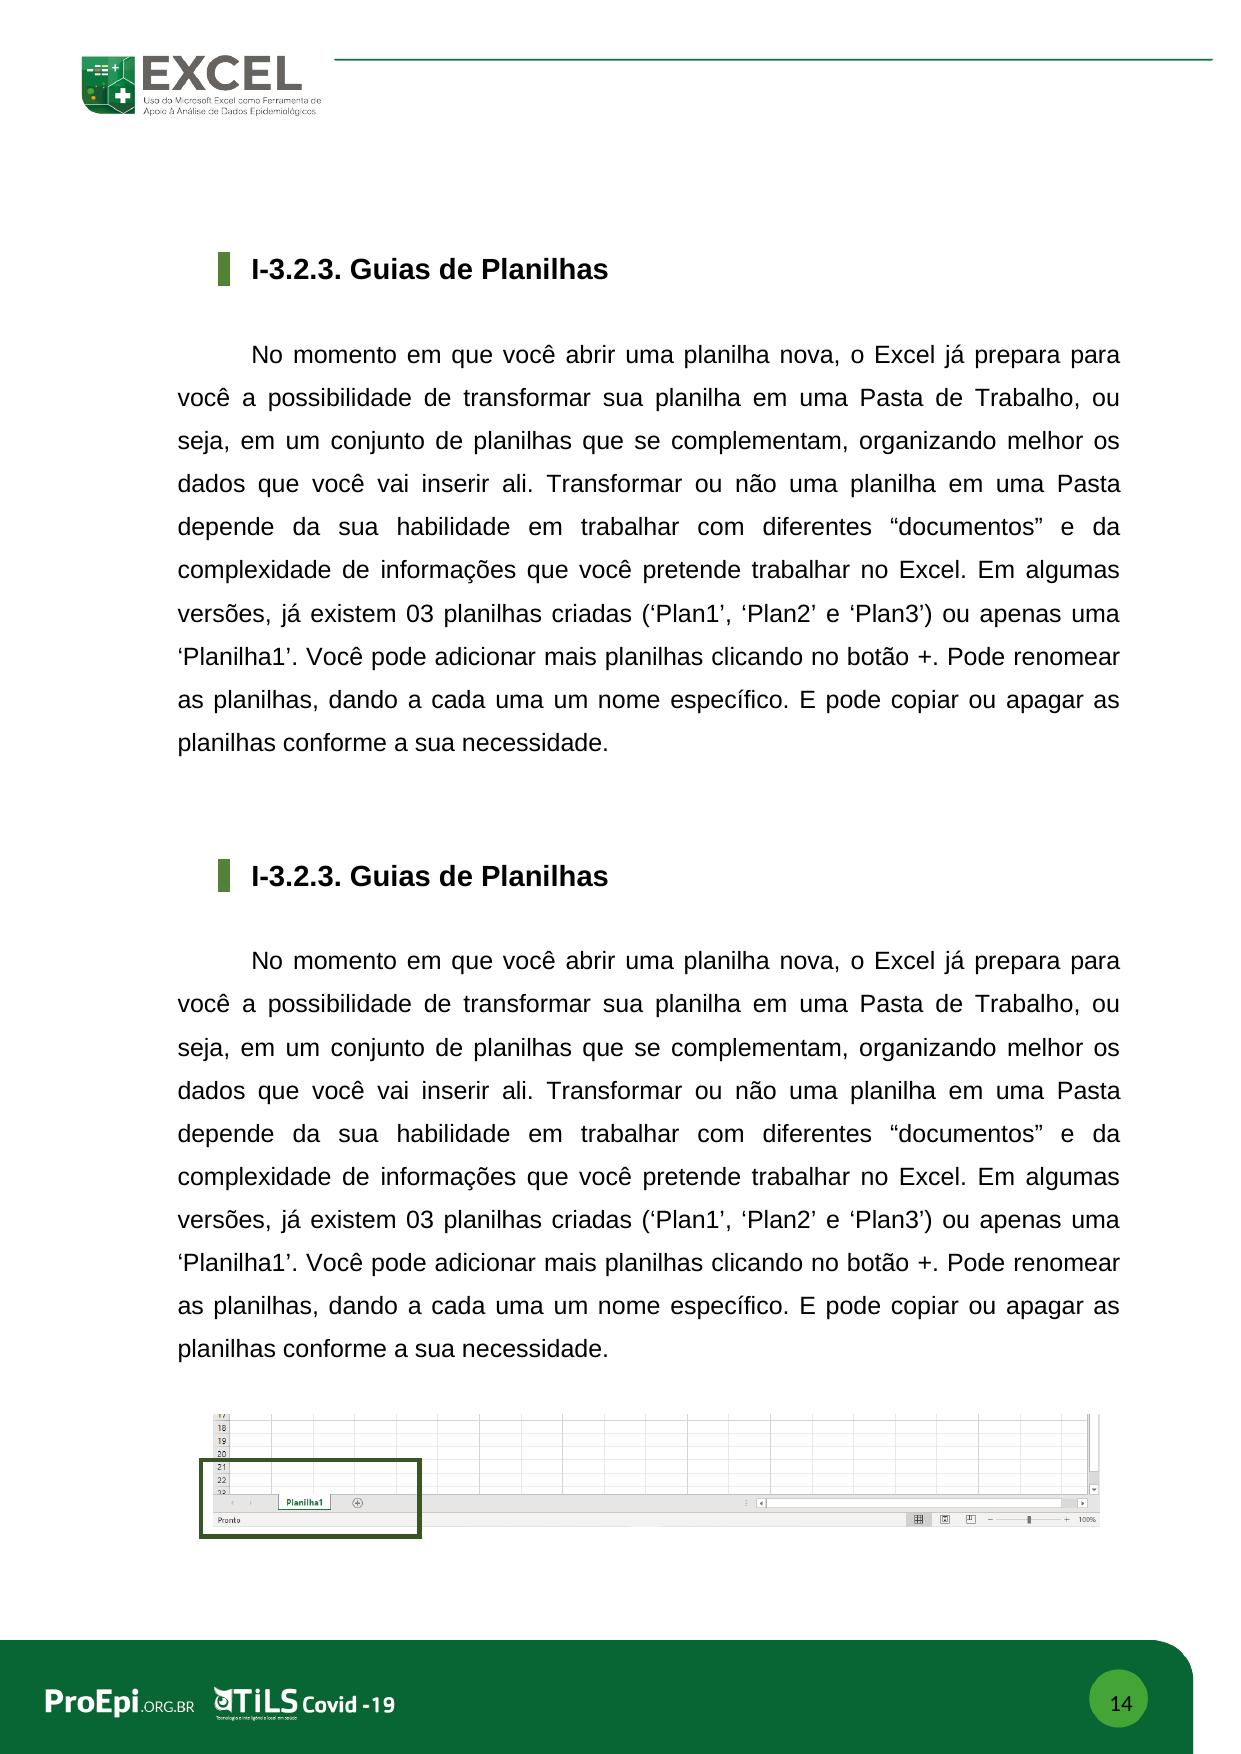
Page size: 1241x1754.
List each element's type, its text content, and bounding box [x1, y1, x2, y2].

table_cell No momento em que você abrir uma planilha nova, o Excel já prepara para você a possibilidade de transformar sua planilha em uma Pasta de Trabalho, ou seja, em um conjunto de planilhas que se complementam, organizando melhor os dados que você vai inserir ali. Transformar ou não uma planilha em uma Pasta depende da sua habilidade em trabalhar com diferentes “documentos” e da complexidade de informações que você pretende trabalhar no Excel. Em algumas versões, já existem 03 planilhas criadas (‘Plan1’, ‘Plan2’ e ‘Plan3’) ou apenas uma ‘Planilha1’. Você pode adicionar mais planilhas clicando no botão +. Pode renomear as planilhas, dando a cada uma um nome específico. E pode copiar ou apagar as planilhas conforme a sua necessidade. [0, 315, 1240, 783]
table_cell [0, 1390, 1240, 1554]
picture [0, 1554, 1238, 1754]
picture [213, 1462, 417, 1527]
picture [213, 1414, 1100, 1527]
table_cell I-3.2.3. Guias de Planilhas [0, 177, 1240, 315]
table_cell No momento em que você abrir uma planilha nova, o Excel já prepara para você a possibilidade de transformar sua planilha em uma Pasta de Trabalho, ou seja, em um conjunto de planilhas que se complementam, organizando melhor os dados que você vai inserir ali. Transformar ou não uma planilha em uma Pasta depende da sua habilidade em trabalhar com diferentes “documentos” e da complexidade de informações que você pretende trabalhar no Excel. Em algumas versões, já existem 03 planilhas criadas (‘Plan1’, ‘Plan2’ e ‘Plan3’) ou apenas uma ‘Planilha1’. Você pode adicionar mais planilhas clicando no botão +. Pode renomear as planilhas, dando a cada uma um nome específico. E pode copiar ou apagar as planilhas conforme a sua necessidade. [0, 921, 1240, 1390]
picture [0, 6, 1238, 177]
table_cell I-3.2.3. Guias de Planilhas [0, 784, 1240, 921]
